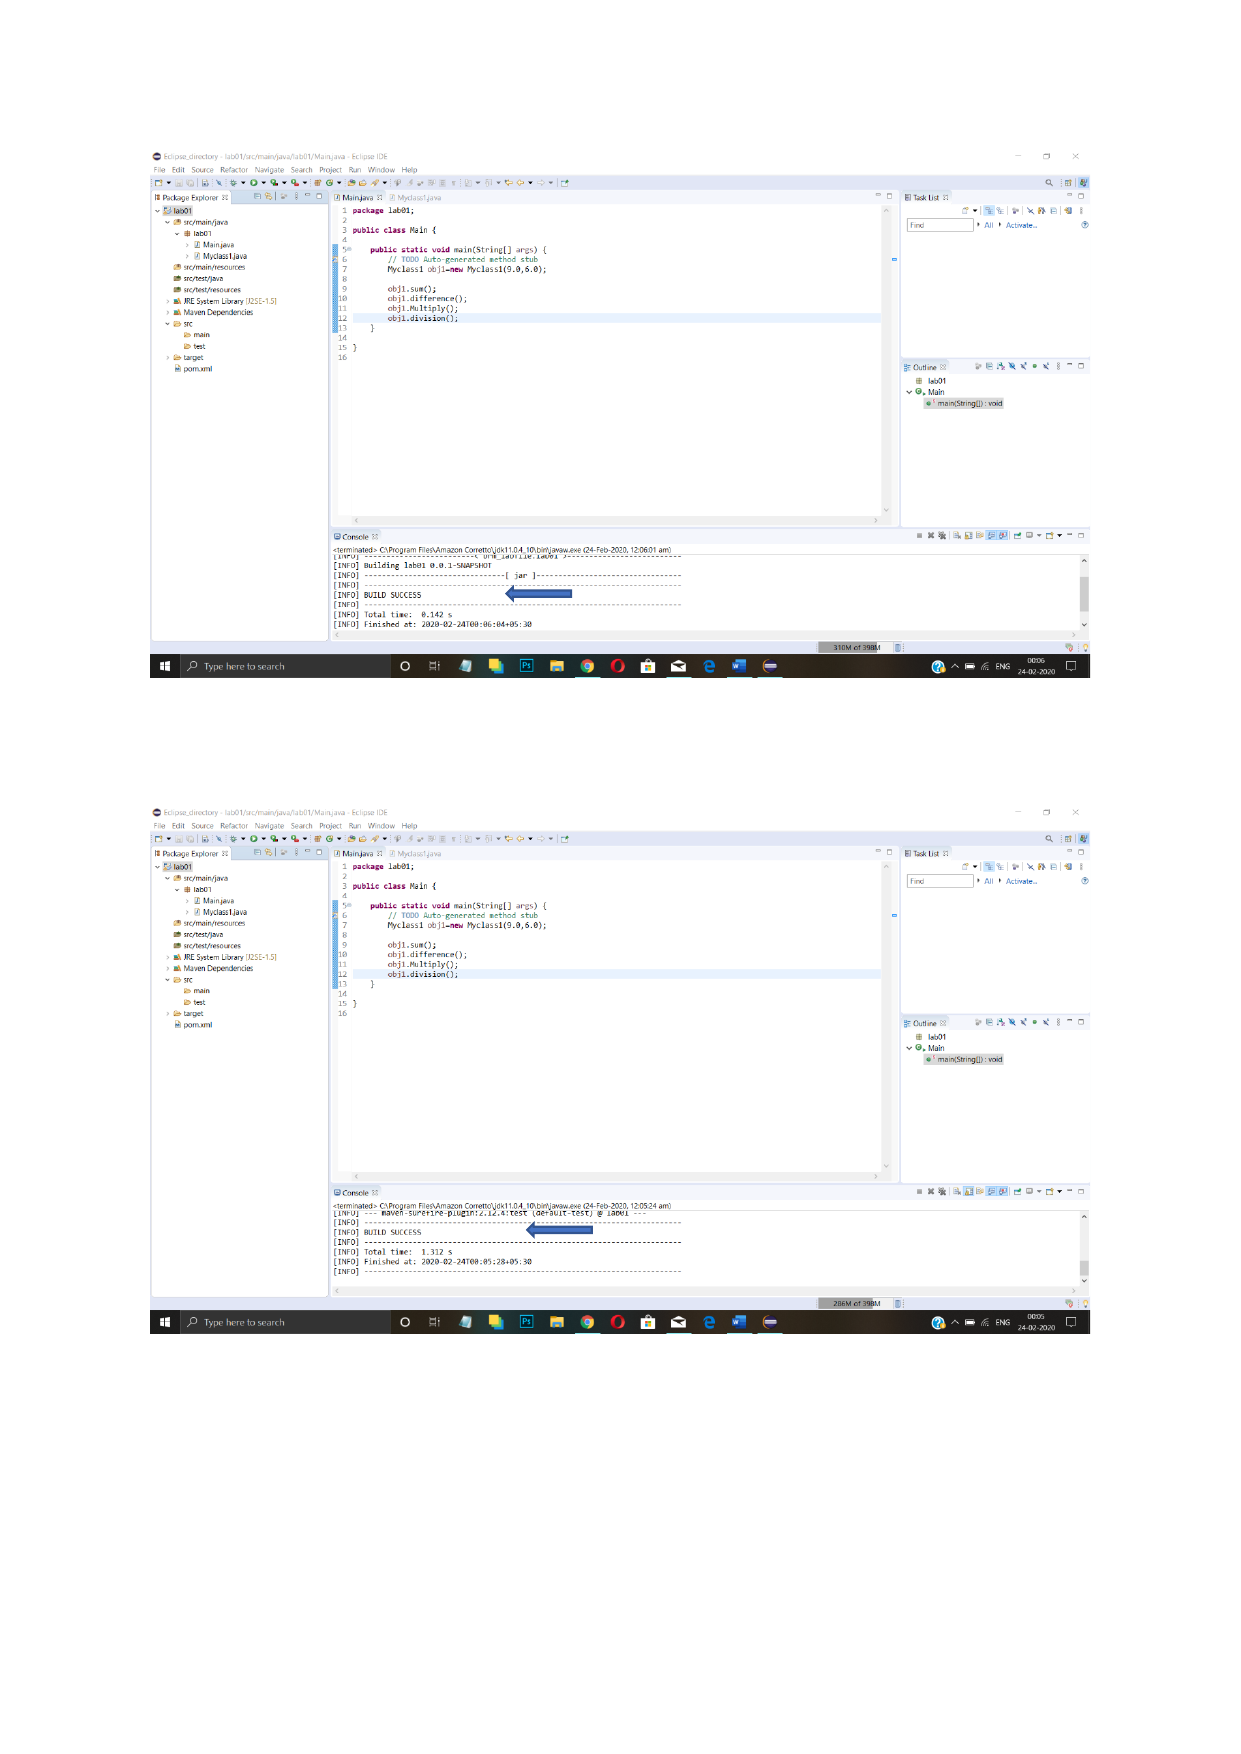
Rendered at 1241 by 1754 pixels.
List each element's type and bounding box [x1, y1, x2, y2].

picture [150, 805, 1091, 1334]
picture [150, 150, 1091, 678]
